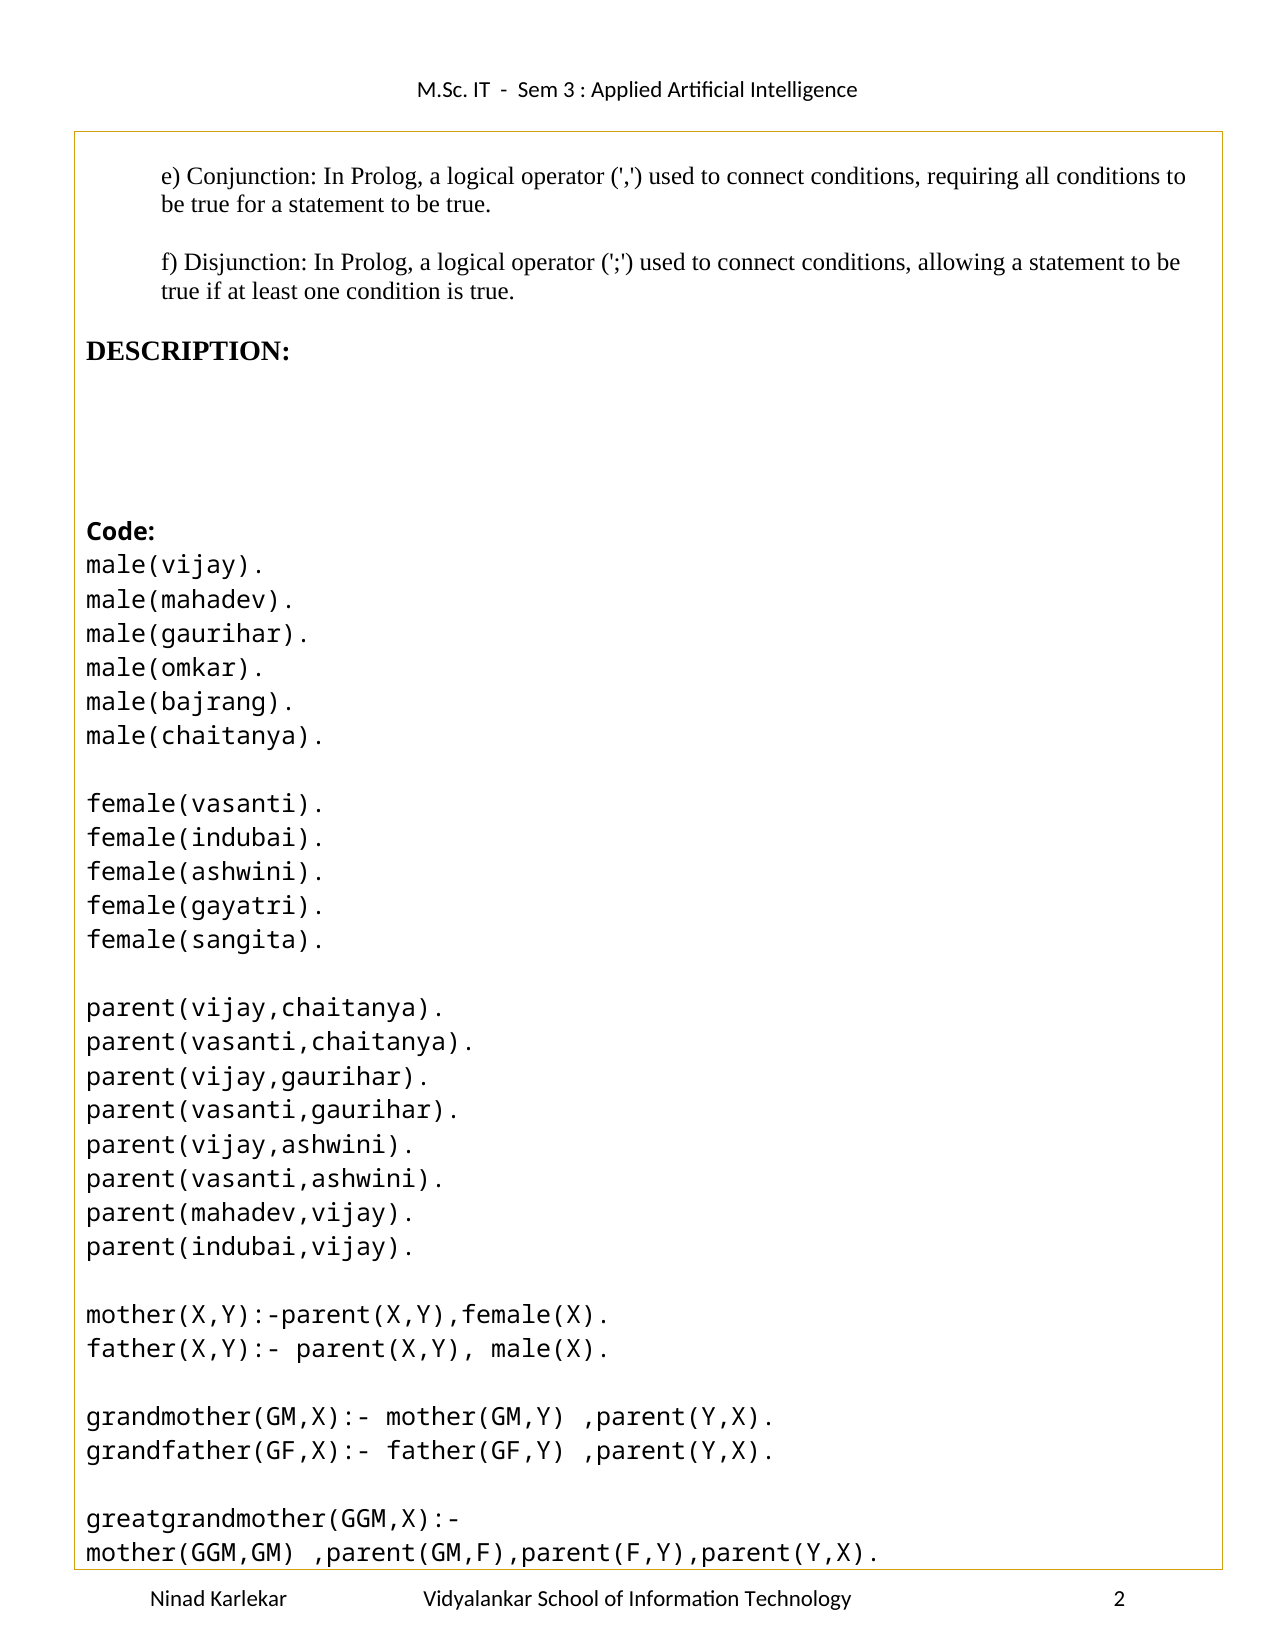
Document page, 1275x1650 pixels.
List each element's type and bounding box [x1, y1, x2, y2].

table_cell [75, 132, 1222, 1569]
